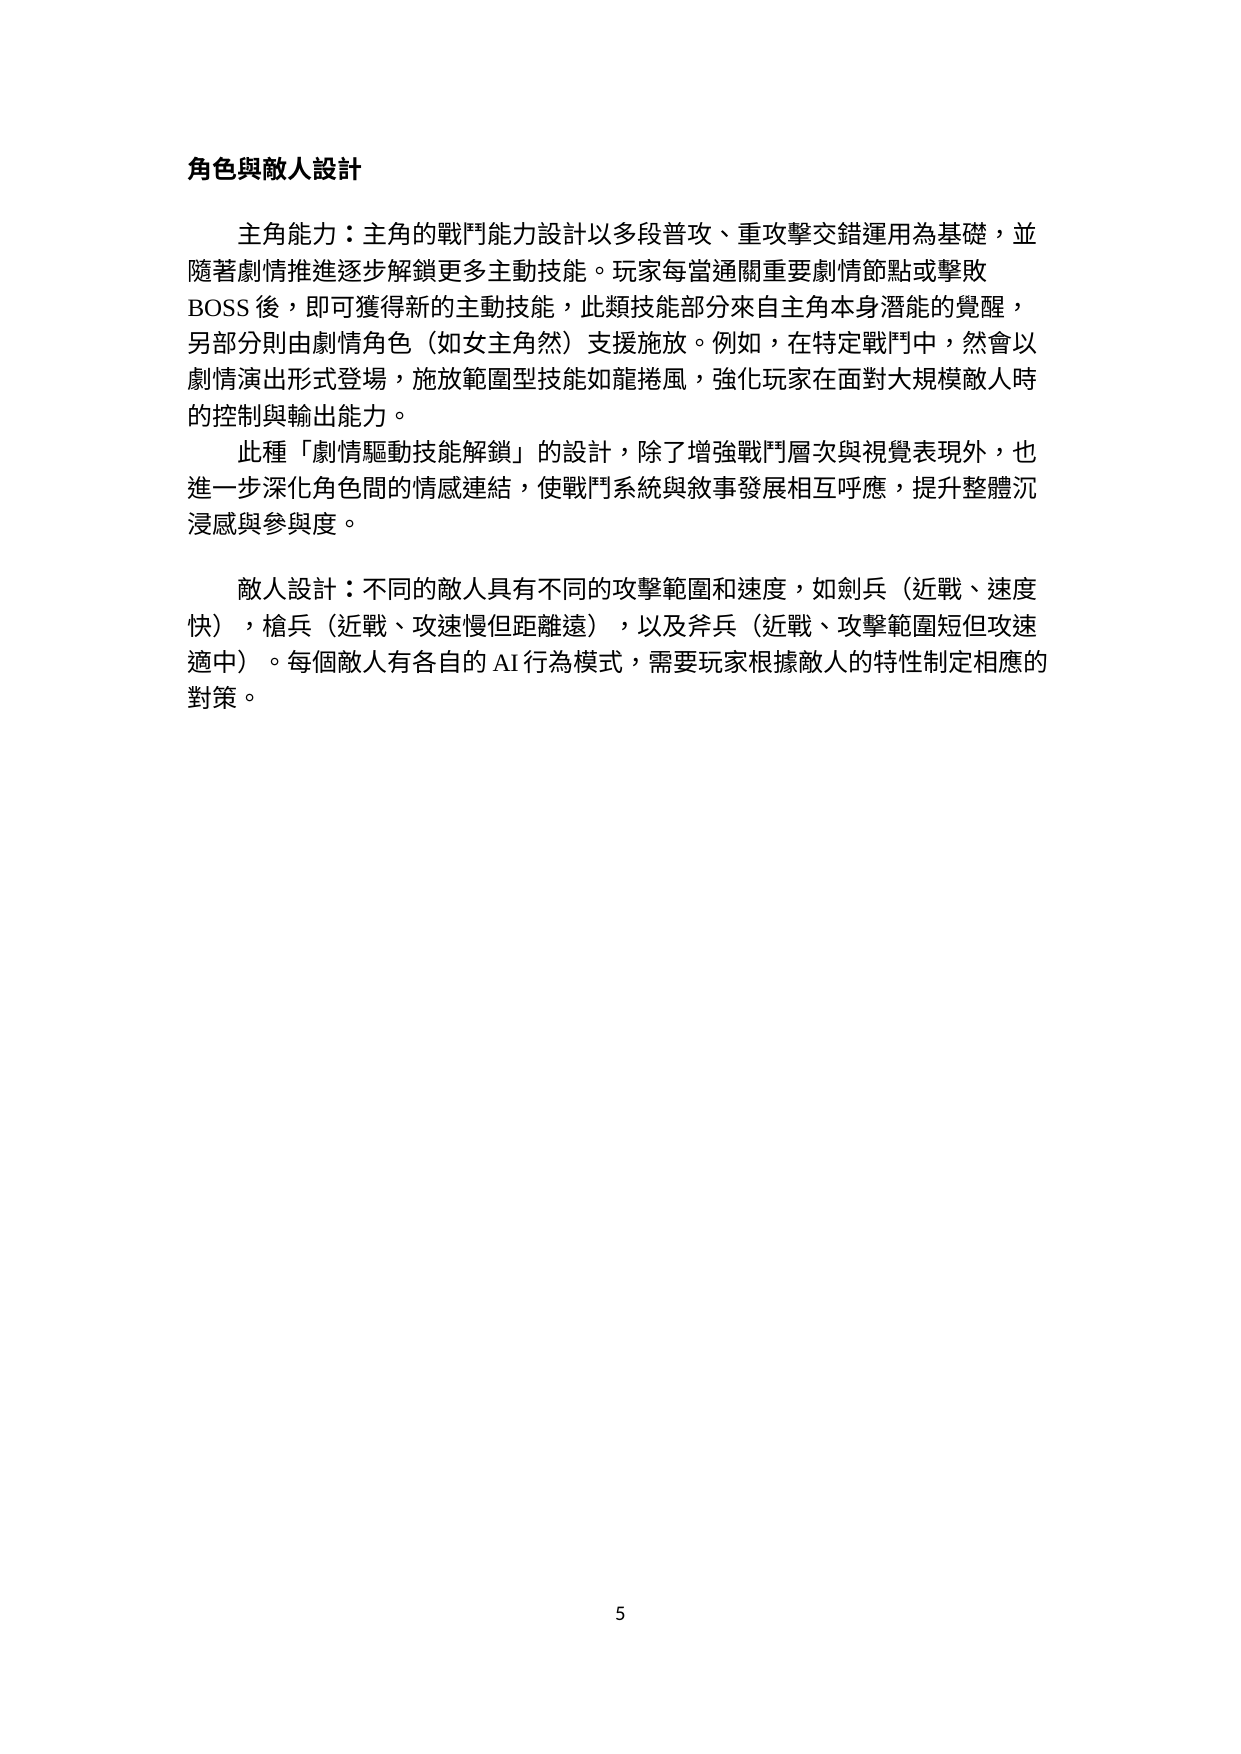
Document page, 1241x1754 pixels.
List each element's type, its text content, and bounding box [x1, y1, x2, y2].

text 敵人設計：不同的敵人具有不同的攻擊範圍和速度，如劍兵（近戰、速度快），槍兵（近戰、攻速慢但距離遠），以及斧兵（近戰、攻擊範圍短但攻速適中）。每個敵人有各自的AI行為模式，需要玩家根據敵人的特性制定相應的對策。 [187, 570, 1053, 715]
text 此種「劇情驅動技能解鎖」的設計，除了增強戰鬥層次與視覺表現外，也進一步深化角色間的情感連結，使戰鬥系統與敘事發展相互呼應，提升整體沉浸感與參與度。 [187, 432, 1053, 541]
text 主角能力：主角的戰鬥能力設計以多段普攻、重攻擊交錯運用為基礎，並隨著劇情推進逐步解鎖更多主動技能。玩家每當通關重要劇情節點或擊敗BOSS後，即可獲得新的主動技能，此類技能部分來自主角本身潛能的覺醒，另部分則由劇情角色（如女主角然）支援施放。例如，在特定戰鬥中，然會以劇情演出形式登場，施放範圍型技能如龍捲風，強化玩家在面對大規模敵人時的控制與輸出能力。 [187, 215, 1053, 432]
subtitle 角色與敵人設計 [187, 150, 1053, 186]
